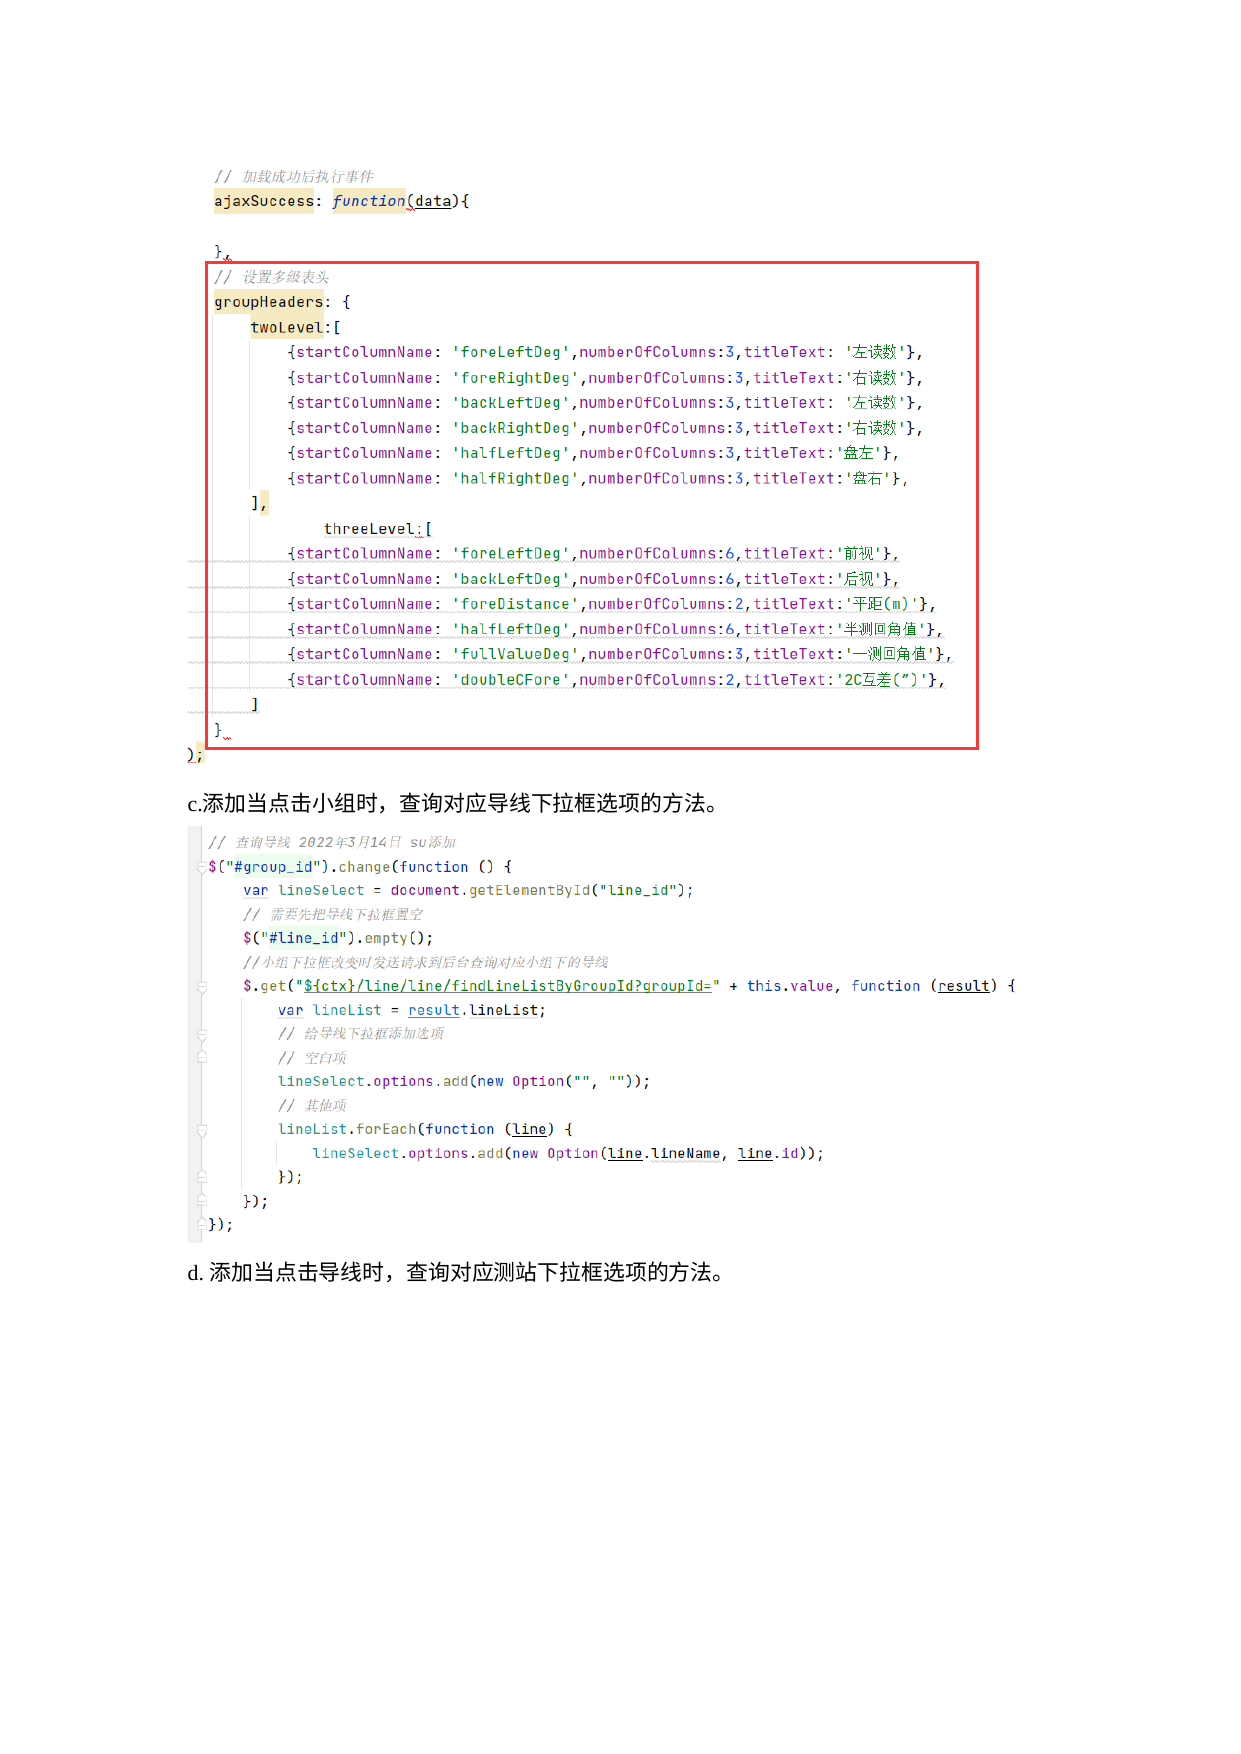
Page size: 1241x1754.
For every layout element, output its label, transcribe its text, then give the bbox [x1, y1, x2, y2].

text c.添加当点击小组时，查询对应导线下拉框选项的方法。 [187, 786, 1053, 818]
picture [187, 162, 1053, 763]
text d. 添加当点击导线时，查询对应测站下拉框选项的方法。 [187, 1255, 1053, 1287]
picture [187, 826, 1053, 1243]
